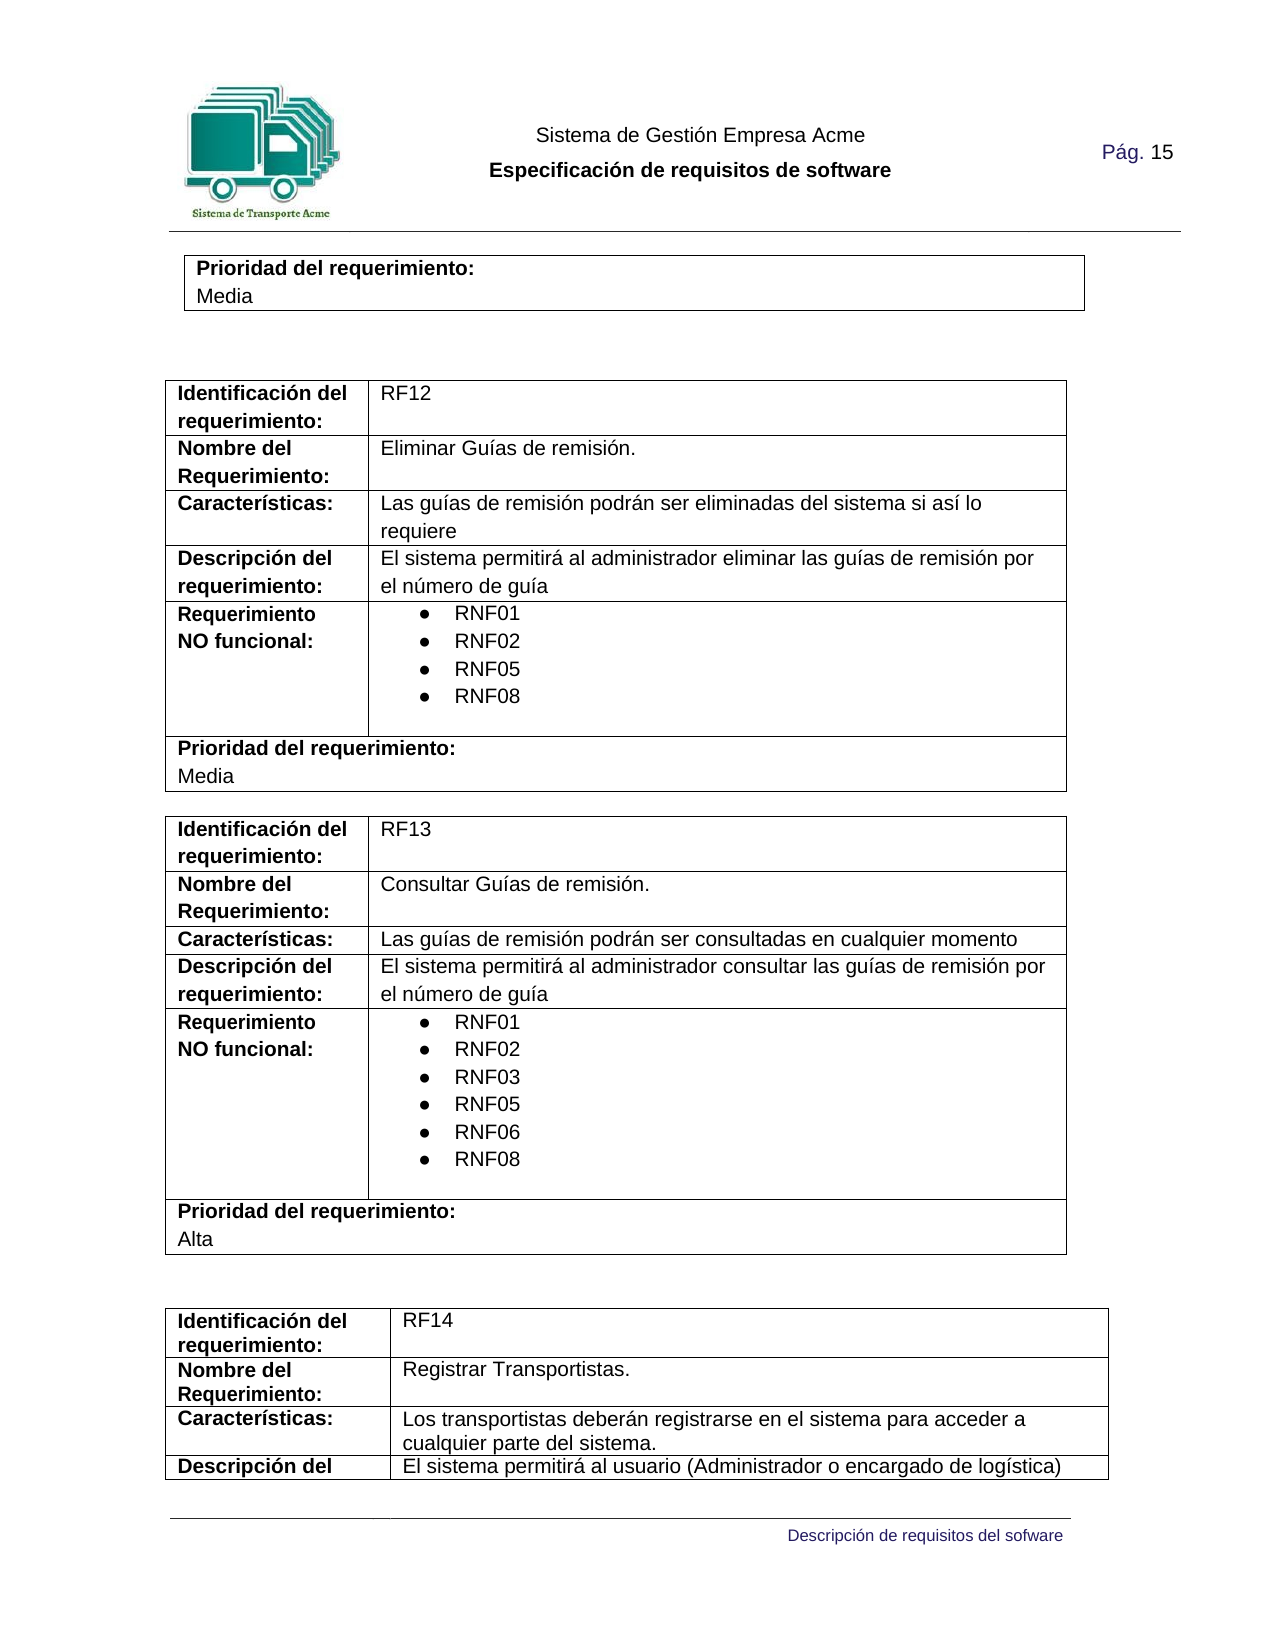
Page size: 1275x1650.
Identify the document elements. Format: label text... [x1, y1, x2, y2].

table_cell Las guías de remisión podrán ser eliminadas del sistema si así lo requiere [369, 491, 1066, 545]
table_cell RNF01 RNF02 RNF03 RNF05 RNF06 RNF08 [369, 1009, 1066, 1199]
table_cell El sistema permitirá al usuario (Administrador o encargado de logística) [391, 1456, 1108, 1478]
table_cell Características: [166, 1407, 390, 1455]
table_cell Prioridad del requerimiento: Alta [166, 1200, 1066, 1254]
table_cell El sistema permitirá al administrador eliminar las guías de remisión por el número de guía [369, 546, 1066, 601]
table_header RF13 [369, 817, 1066, 871]
picture [177, 81, 344, 221]
table_header Identificación del requerimiento: [166, 1309, 390, 1357]
table_cell Descripción del requerimiento: [166, 546, 368, 601]
table_cell Descripción del requerimiento: [166, 955, 368, 1008]
table_cell Nombre del Requerimiento: [166, 1358, 390, 1406]
table_cell Nombre del Requerimiento: [166, 872, 368, 926]
table_cell El sistema permitirá al administrador consultar las guías de remisión por el número de guía [369, 955, 1066, 1008]
table_cell Requerimiento NO funcional: [166, 602, 368, 736]
table_header RF14 [391, 1309, 1108, 1357]
table_header Identificación del requerimiento: [166, 381, 368, 435]
table_cell Eliminar Guías de remisión. [369, 436, 1066, 490]
table_cell Requerimiento NO funcional: [166, 1009, 368, 1199]
table_header Identificación del requerimiento: [166, 817, 368, 871]
table_cell Descripción del [166, 1456, 390, 1478]
table_cell Consultar Guías de remisión. [369, 872, 1066, 926]
table_cell Características: [166, 927, 368, 953]
table_cell Nombre del Requerimiento: [166, 436, 368, 490]
table_cell Los transportistas deberán registrarse en el sistema para acceder a cualquier parte del sistema. [391, 1407, 1108, 1455]
table_cell Registrar Transportistas. [391, 1358, 1108, 1406]
table_cell Características: [166, 491, 368, 545]
table_cell Prioridad del requerimiento: Media [166, 737, 1066, 791]
table_cell RNF01 RNF02 RNF05 RNF08 [369, 602, 1066, 736]
table_cell Las guías de remisión podrán ser consultadas en cualquier momento [369, 927, 1066, 953]
table_header RF12 [369, 381, 1066, 435]
